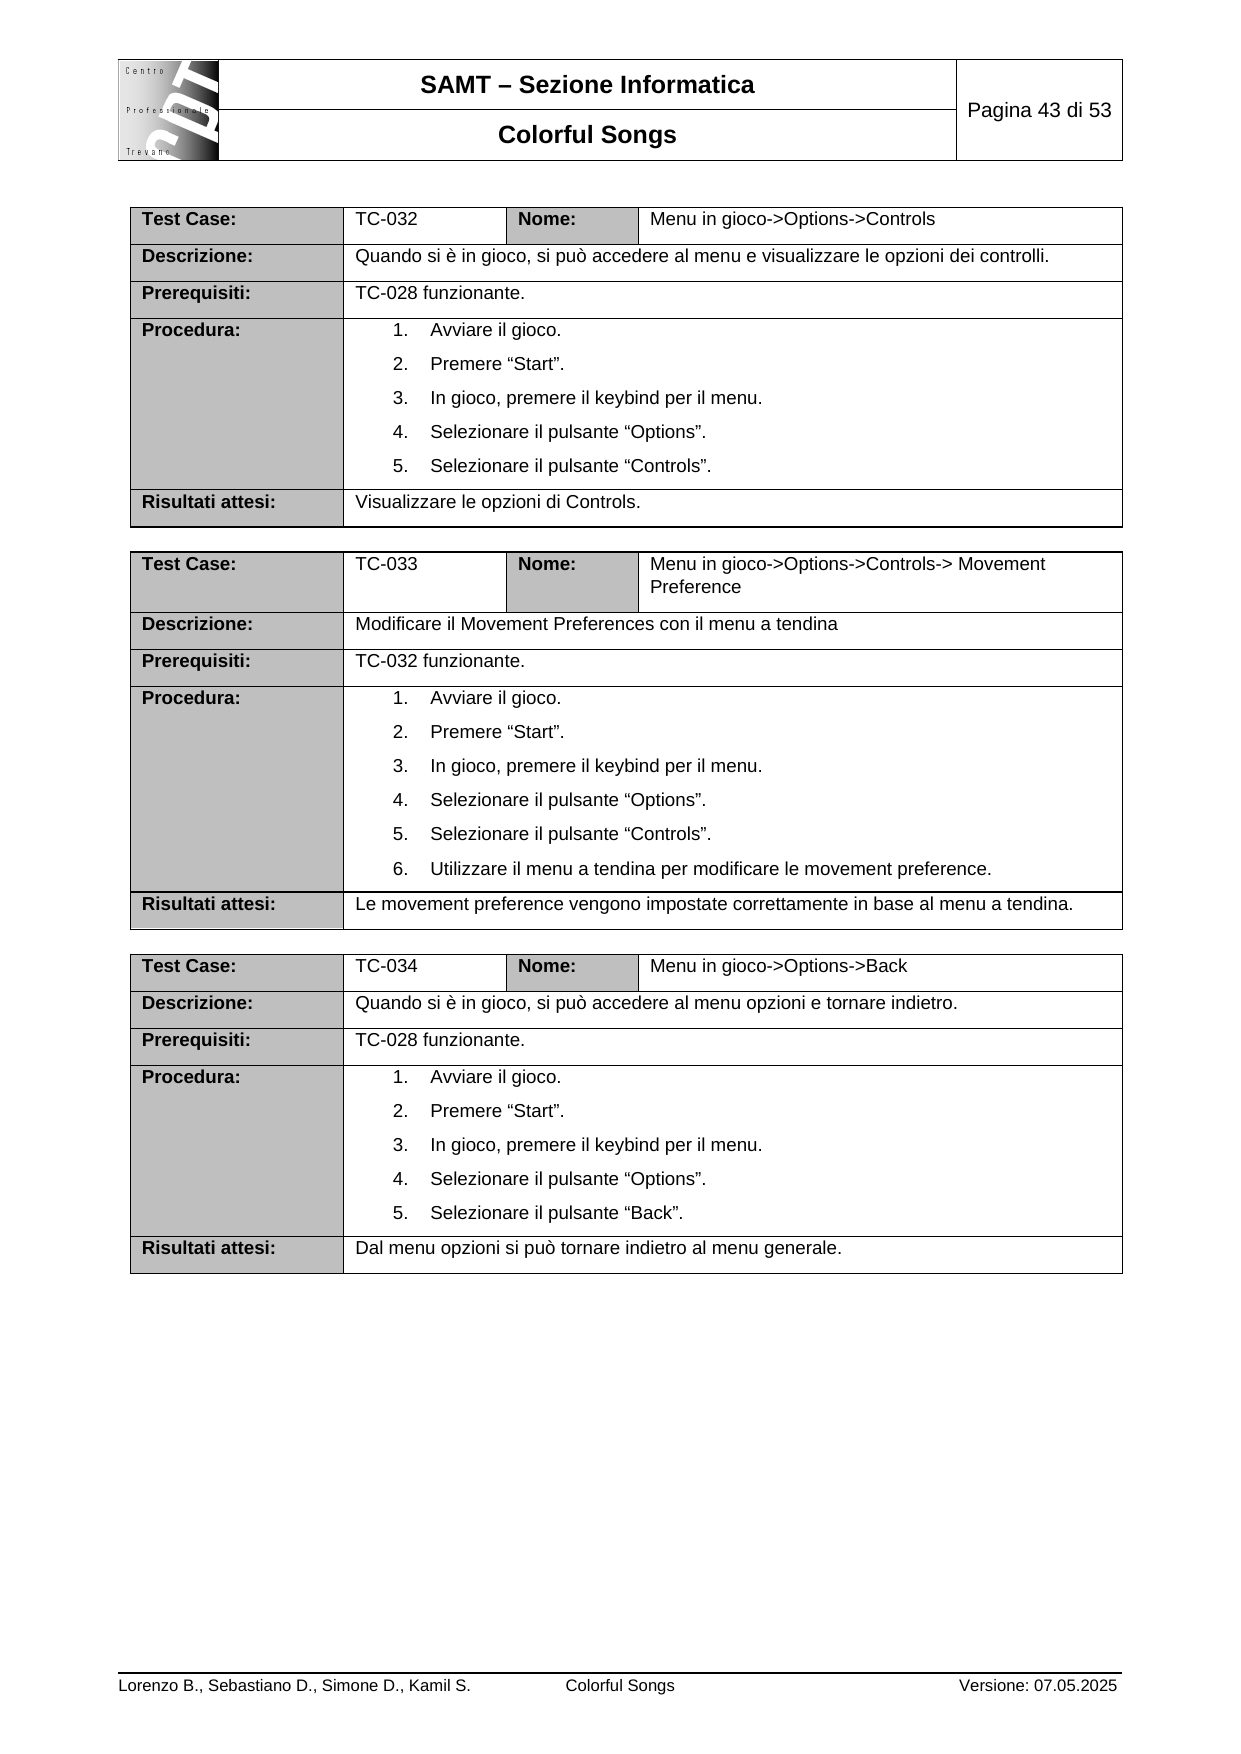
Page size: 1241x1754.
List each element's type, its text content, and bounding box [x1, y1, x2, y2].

table_header Nome: [507, 955, 638, 991]
table_header Menu in gioco->Options->Back [639, 955, 1122, 991]
table_cell Avviare il gioco. Premere “Start”. In gioco, premere il keybind per il menu. Selezionare il pulsante “Options”. Selezionare il pulsante “Back”. [344, 1066, 1122, 1236]
table_cell Descrizione: [131, 613, 343, 649]
table_cell TC-028 funzionante. [344, 1029, 1122, 1065]
table_cell Procedura: [131, 1066, 343, 1236]
table_cell Prerequisiti: [131, 650, 343, 686]
table_header Test Case: [131, 208, 343, 244]
table_cell Risultati attesi: [131, 490, 343, 526]
table_header Menu in gioco->Options->Controls-> Movement Preference [639, 553, 1122, 612]
table_header Test Case: [131, 553, 343, 612]
table_cell Quando si è in gioco, si può accedere al menu opzioni e tornare indietro. [344, 992, 1122, 1028]
table_cell Procedura: [131, 687, 343, 891]
table_cell Prerequisiti: [131, 1029, 343, 1065]
table_cell Risultati attesi: [131, 1237, 343, 1273]
table_header Nome: [507, 208, 638, 244]
table_cell Quando si è in gioco, si può accedere al menu e visualizzare le opzioni dei controlli. [344, 245, 1122, 281]
table_header TC-033 [344, 553, 506, 612]
table_cell TC-028 funzionante. [344, 282, 1122, 318]
table_cell Le movement preference vengono impostate correttamente in base al menu a tendina. [344, 893, 1122, 928]
table_cell Descrizione: [131, 245, 343, 281]
table_cell Modificare il Movement Preferences con il menu a tendina [344, 613, 1122, 649]
table_cell Avviare il gioco. Premere “Start”. In gioco, premere il keybind per il menu. Selezionare il pulsante “Options”. Selezionare il pulsante “Controls”. Utilizzare il menu a tendina per modificare le movement preference. [344, 687, 1122, 891]
table_header Test Case: [131, 955, 343, 991]
table_header TC-034 [344, 955, 506, 991]
table_cell Prerequisiti: [131, 282, 343, 318]
table_cell Visualizzare le opzioni di Controls. [344, 490, 1122, 526]
table_cell Risultati attesi: [131, 893, 343, 928]
table_header TC-032 [344, 208, 506, 244]
picture [118, 60, 219, 160]
table_cell Avviare il gioco. Premere “Start”. In gioco, premere il keybind per il menu. Selezionare il pulsante “Options”. Selezionare il pulsante “Controls”. [344, 319, 1122, 489]
table_cell Procedura: [131, 319, 343, 489]
table_header Nome: [507, 553, 638, 612]
table_cell Descrizione: [131, 992, 343, 1028]
table_cell TC-032 funzionante. [344, 650, 1122, 686]
table_cell Dal menu opzioni si può tornare indietro al menu generale. [344, 1237, 1122, 1273]
table_header Menu in gioco->Options->Controls [639, 208, 1122, 244]
